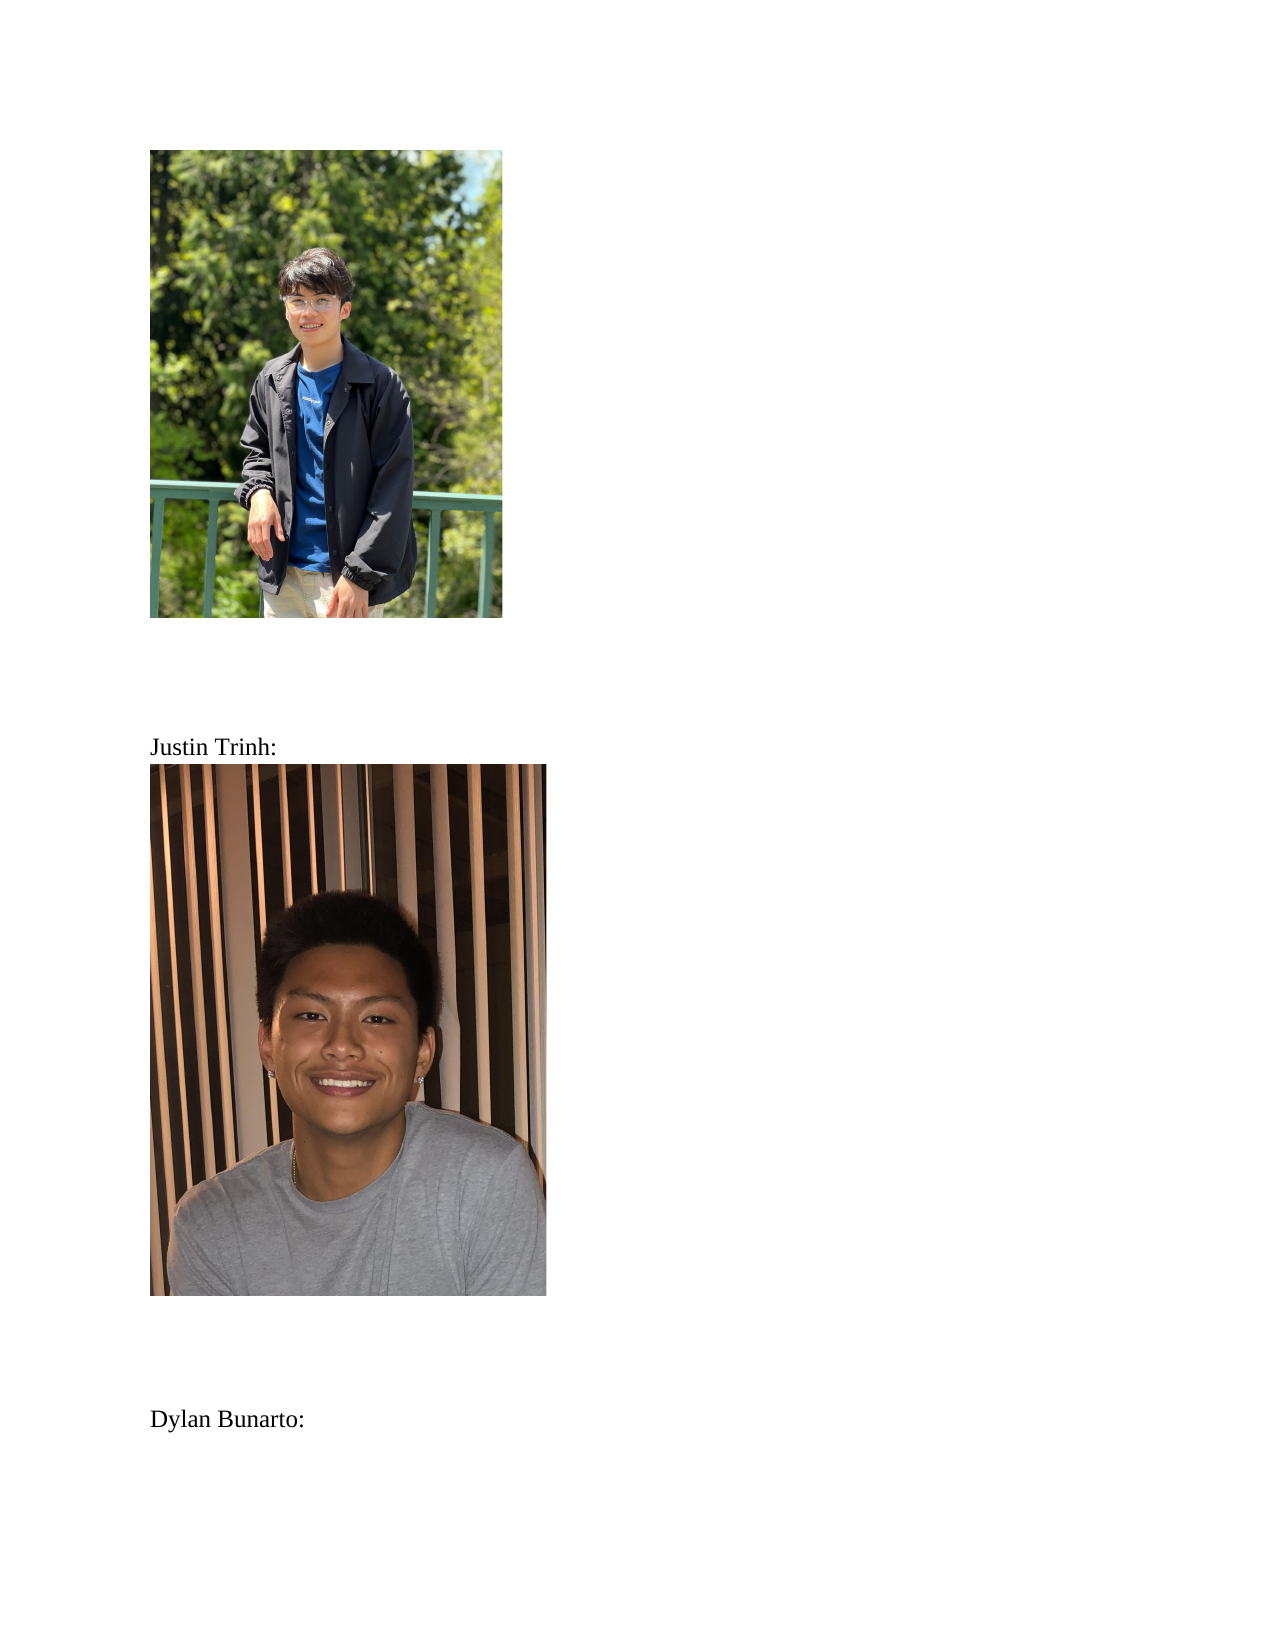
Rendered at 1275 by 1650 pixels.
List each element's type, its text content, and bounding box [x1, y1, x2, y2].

text Justin Trinh: [150, 732, 1125, 760]
text Dylan Bunarto: [150, 1404, 1125, 1432]
picture [150, 150, 503, 618]
picture [150, 764, 547, 1296]
